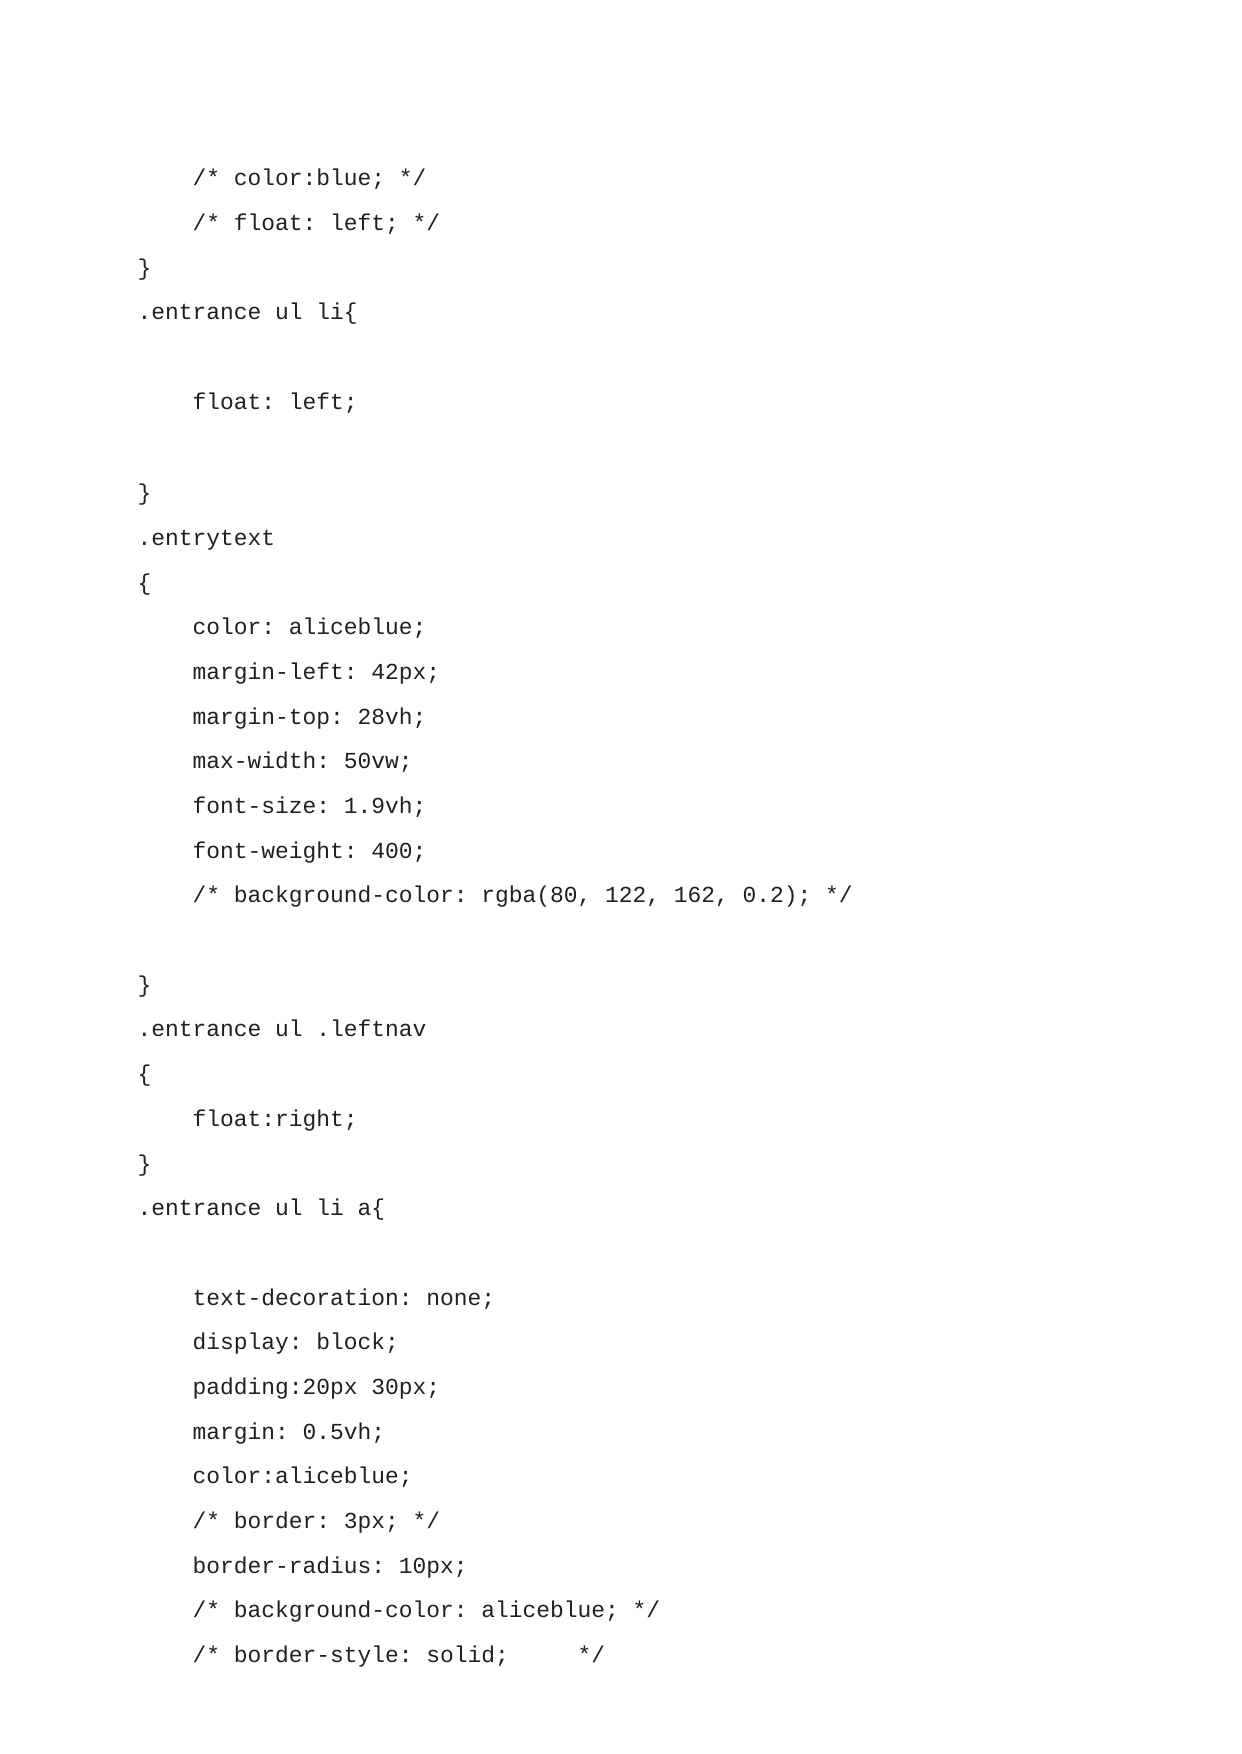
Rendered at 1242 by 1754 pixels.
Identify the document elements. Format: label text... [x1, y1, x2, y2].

text /* color:blue; */ [137, 167, 1179, 193]
text /* background-color: aliceblue; */ [137, 1599, 1179, 1625]
text .entrance ul li{ [137, 301, 1179, 327]
text /* float: left; */ [137, 211, 1179, 237]
text color:aliceblue; [137, 1465, 1179, 1491]
text margin-top: 28vh; [137, 705, 1179, 731]
text { [137, 571, 1179, 597]
text /* background-color: rgba(80, 122, 162, 0.2); */ [137, 884, 1179, 910]
text font-size: 1.9vh; [137, 794, 1179, 820]
text .entrance ul li a{ [137, 1197, 1179, 1222]
text float:right; [137, 1107, 1179, 1133]
text } [137, 256, 1179, 282]
text margin-left: 42px; [137, 660, 1179, 686]
text } [137, 973, 1179, 999]
text border-radius: 10px; [137, 1554, 1179, 1580]
text color: aliceblue; [137, 616, 1179, 642]
text padding:20px 30px; [137, 1375, 1179, 1401]
text } [137, 482, 1179, 507]
text /* border-style: solid; */ [137, 1643, 1179, 1669]
text display: block; [137, 1331, 1179, 1357]
text float: left; [137, 390, 1179, 416]
text margin: 0.5vh; [137, 1420, 1179, 1446]
text .entrytext [137, 526, 1179, 552]
text max-width: 50vw; [137, 750, 1179, 776]
text font-weight: 400; [137, 839, 1179, 865]
text } [137, 1152, 1179, 1178]
text /* border: 3px; */ [137, 1509, 1179, 1535]
text .entrance ul .leftnav [137, 1018, 1179, 1044]
text { [137, 1062, 1179, 1088]
text text-decoration: none; [137, 1286, 1179, 1312]
